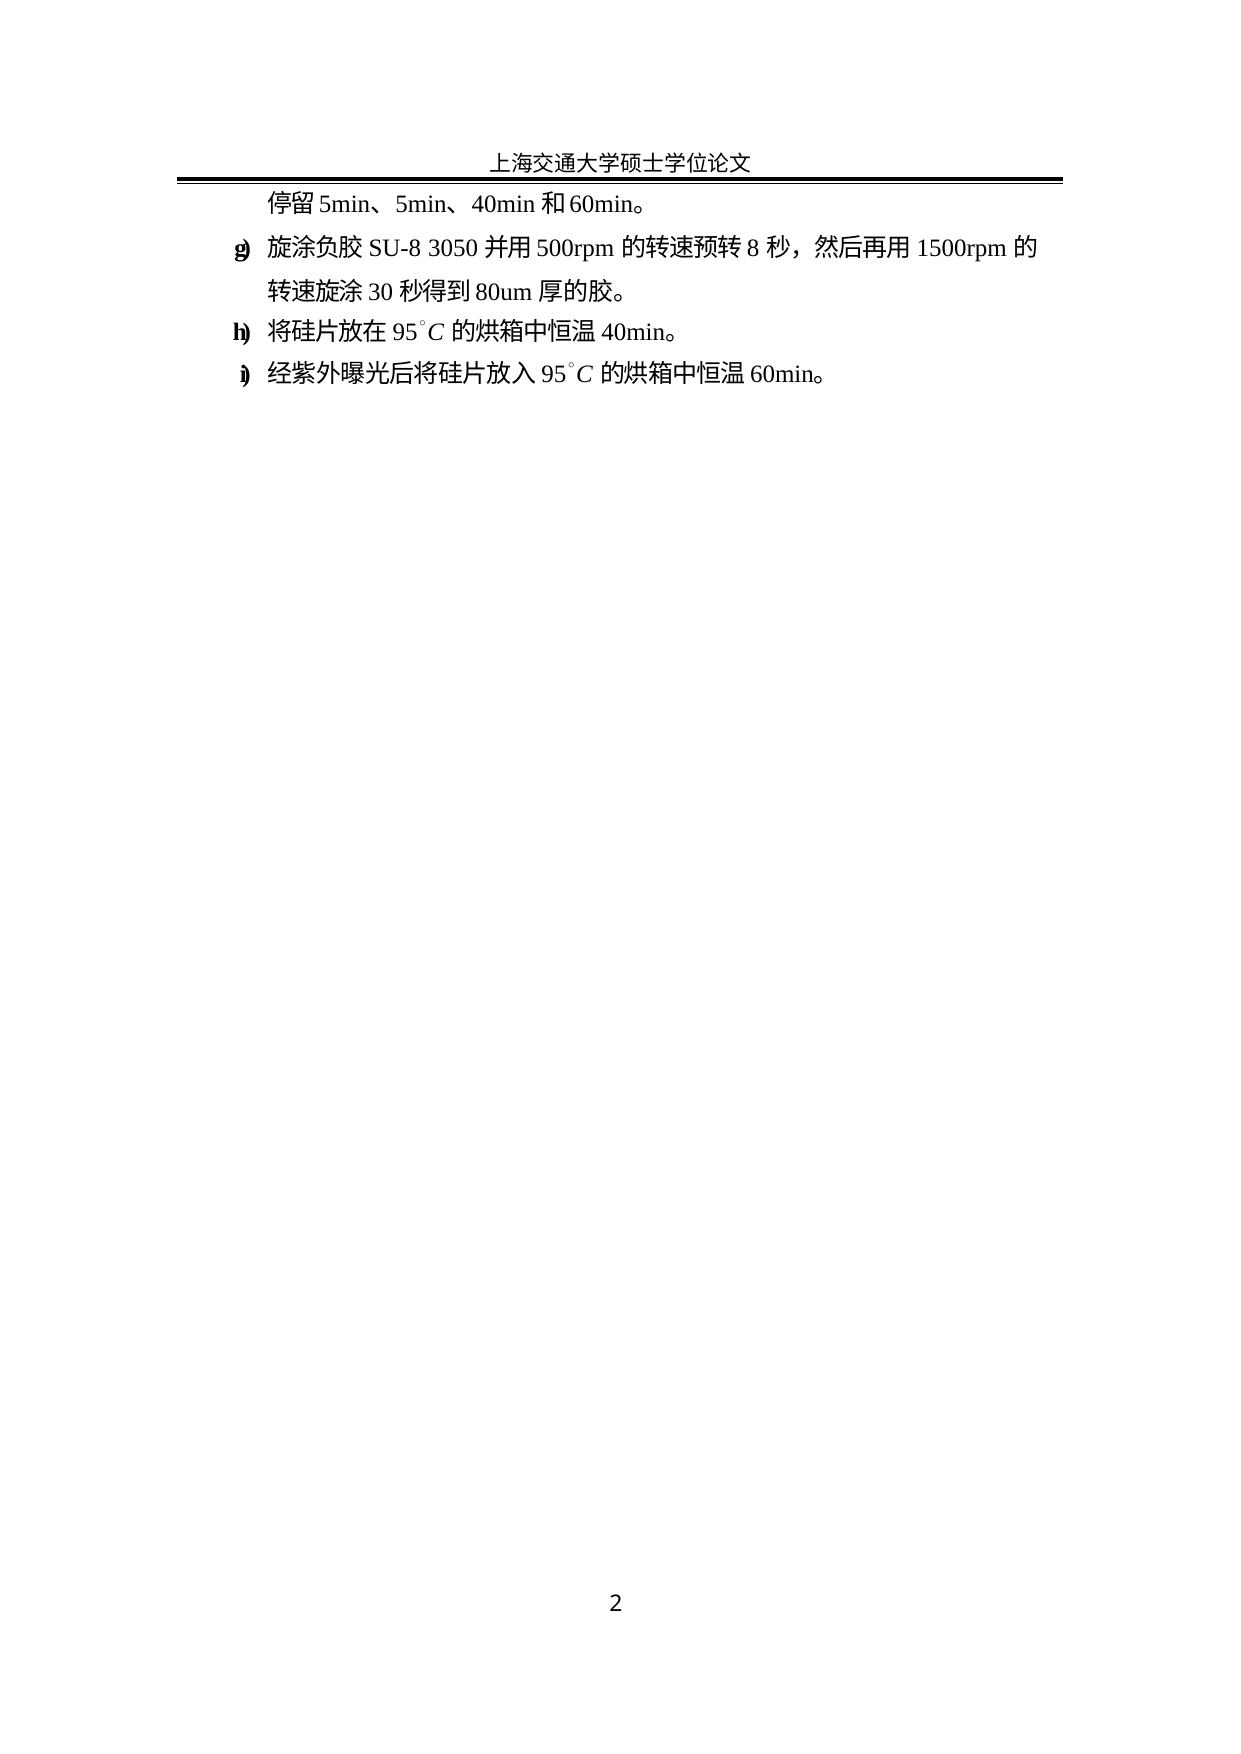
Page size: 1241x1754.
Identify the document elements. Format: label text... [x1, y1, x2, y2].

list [237, 183, 1063, 219]
list 旋涂负胶 SU-8 3050 并用 500rpm 的转速预转 8 秒，然后再用 1500rpm 的转速旋涂 30 秒得到 80um 厚的胶。 [234, 227, 1063, 307]
list 经紫外曝光后将硅片放入 95◦C 的烘箱中恒温 60min。 [239, 353, 1173, 390]
list 将硅片放在 95◦C 的烘箱中恒温 40min。 [233, 315, 1173, 347]
